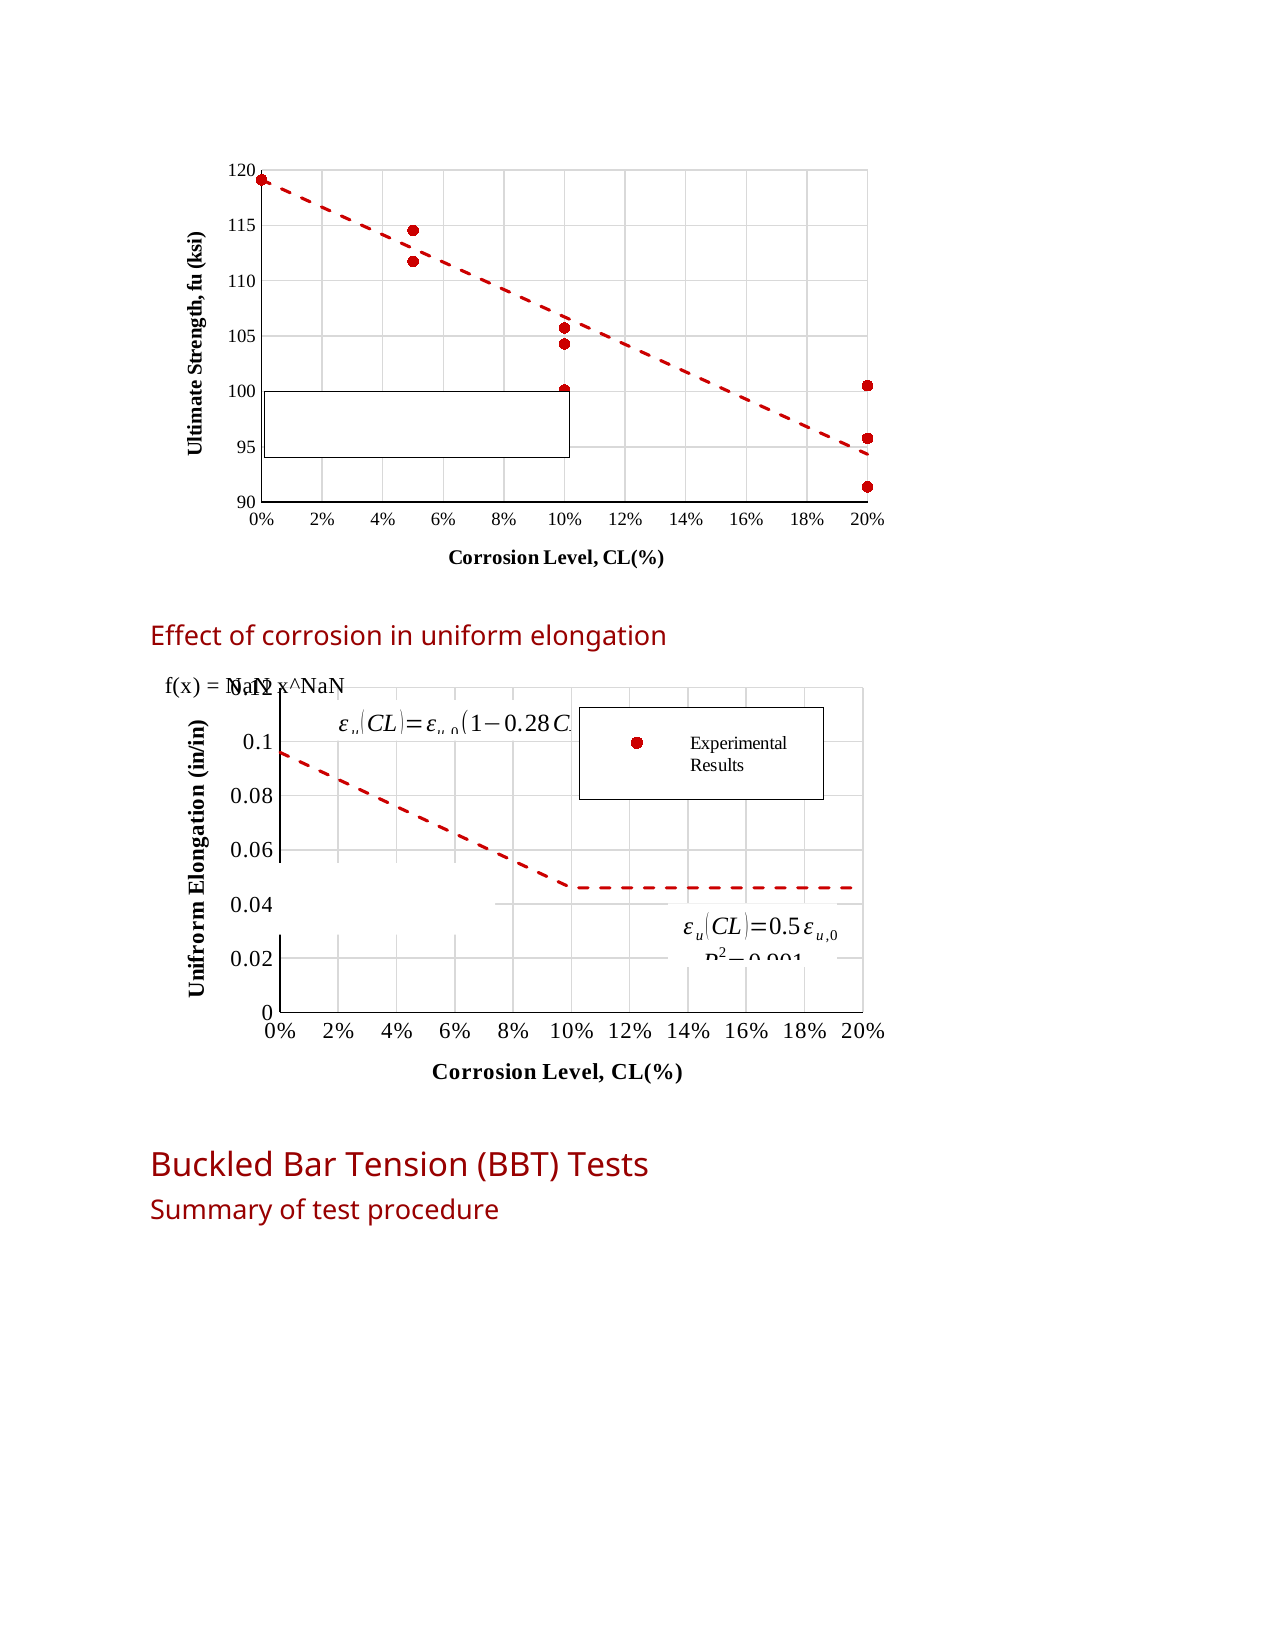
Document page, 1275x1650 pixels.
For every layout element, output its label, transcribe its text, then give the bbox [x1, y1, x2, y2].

subtitle Effect of corrosion in uniform elongation [150, 617, 1125, 653]
subtitle Buckled Bar Tension (BBT) Tests [150, 1141, 1125, 1186]
subtitle Summary of test procedure [150, 1191, 1125, 1227]
